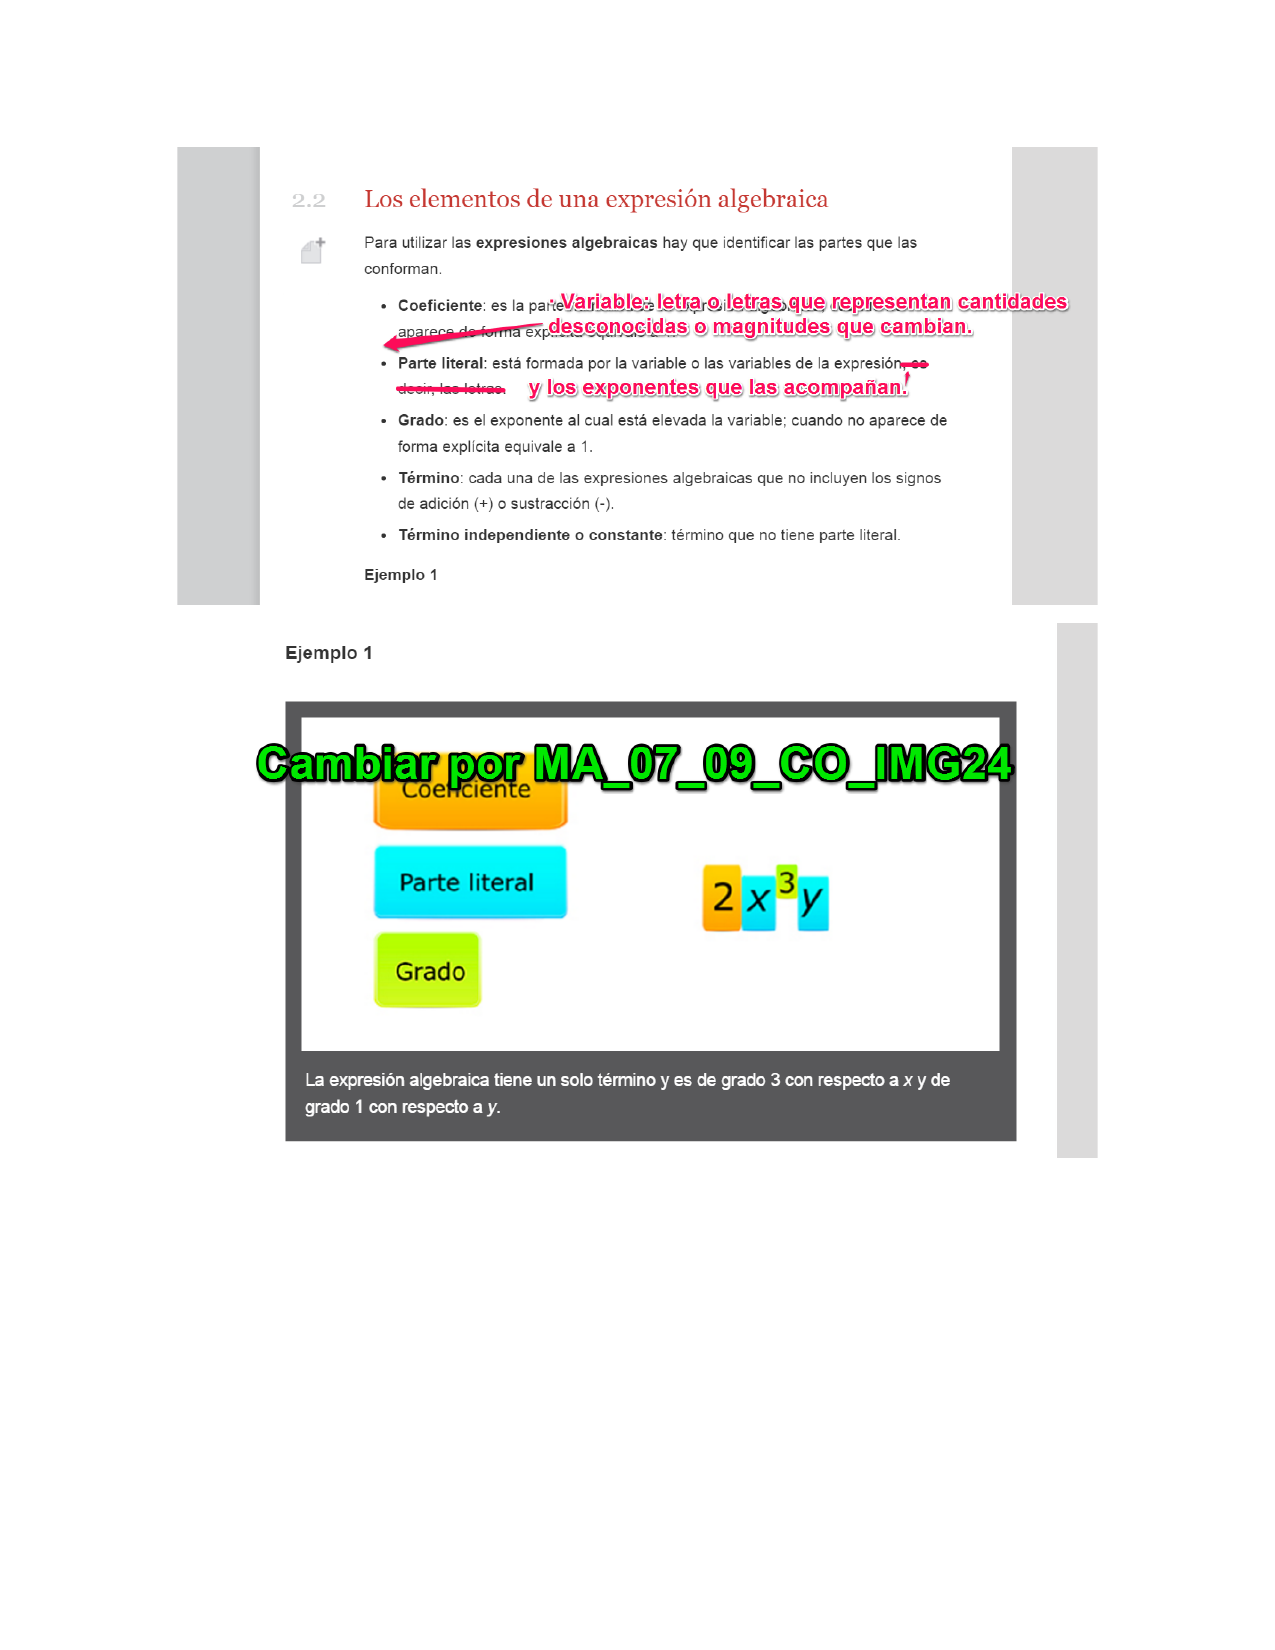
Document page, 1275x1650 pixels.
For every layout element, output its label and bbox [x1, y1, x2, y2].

picture [177, 623, 1098, 1158]
picture [177, 147, 1098, 605]
